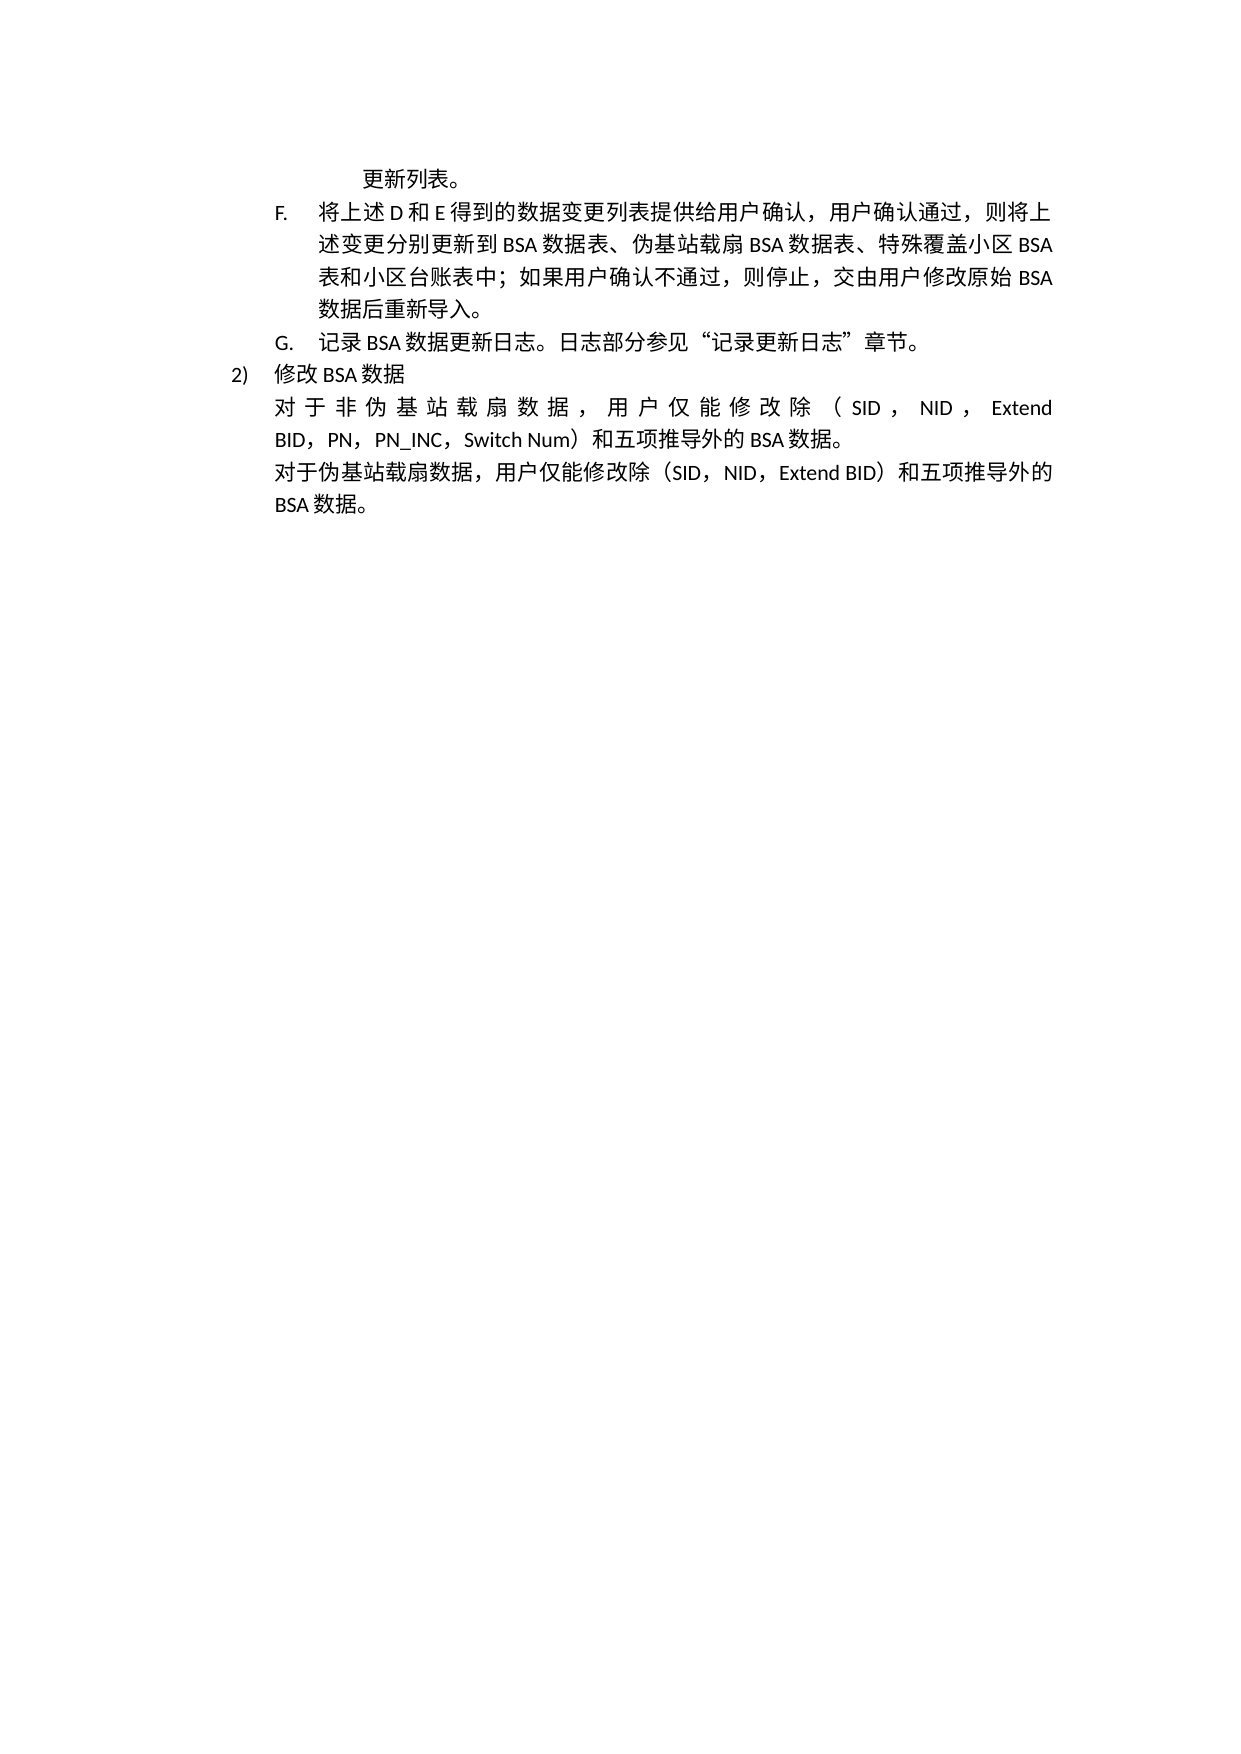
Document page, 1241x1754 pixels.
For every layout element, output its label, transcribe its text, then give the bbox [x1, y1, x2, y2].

list 将上述D和E得到的数据变更列表提供给用户确认，用户确认通过，则将上述变更分别更新到BSA数据表、伪基站载扇BSA数据表、特殊覆盖小区BSA表和小区台账表中；如果用户确认不通过，则停止，交由用户修改原始BSA数据后重新导入。 [274, 194, 1053, 324]
list 对于非伪基站载扇数据，用户仅能修改除（SID，NID，Extend BID，PN，PN_INC，Switch Num）和五项推导外的BSA数据。 [274, 389, 1053, 454]
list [318, 162, 1053, 194]
list 对于伪基站载扇数据，用户仅能修改除（SID，NID，Extend BID）和五项推导外的BSA数据。 [274, 454, 1053, 519]
list 记录BSA数据更新日志。日志部分参见“记录更新日志”章节。 [274, 324, 1053, 357]
list 修改BSA数据 [231, 357, 1053, 389]
